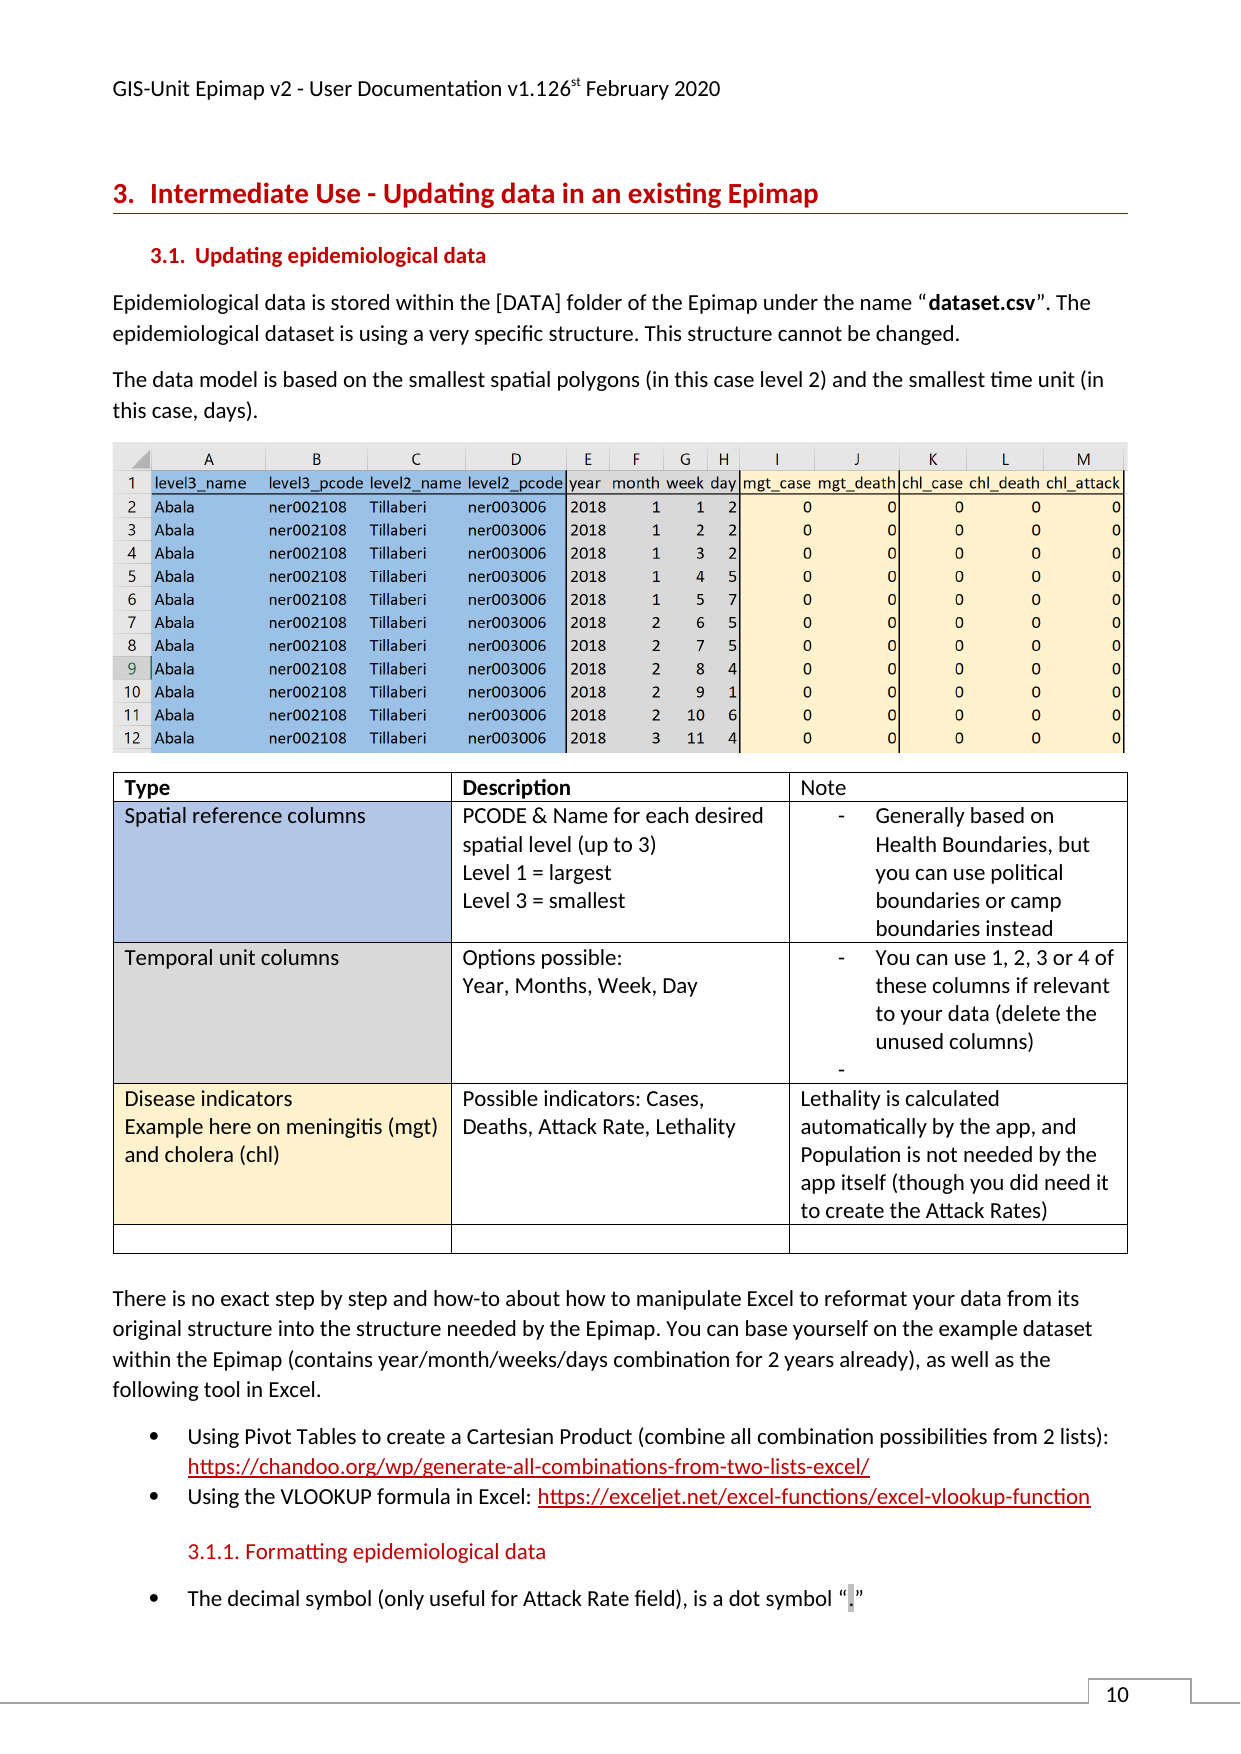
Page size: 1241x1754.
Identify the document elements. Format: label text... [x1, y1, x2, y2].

list Using Pivot Tables to create a Cartesian Product (combine all combination possibilities from 2 lists): https://chandoo.org/wp/generate-all-combinations-from-two-lists-excel/ [150, 1422, 1128, 1480]
table_header Note [790, 773, 1127, 801]
list The decimal symbol (only useful for Attack Rate field), is a dot symbol “.” [854, 1584, 1128, 1612]
text Epidemiological data is stored within the [DATA] folder of the Epimap under the name “dataset.csv”. The epidemiological dataset is using a very specific structure. This structure cannot be changed. [112, 288, 1128, 347]
table_cell [114, 1225, 451, 1253]
table_cell Temporal unit columns [114, 943, 451, 1083]
table_cell [790, 1225, 1127, 1253]
table_cell Options possible: Year, Months, Week, Day [452, 943, 789, 1083]
subtitle Intermediate Use - Updating data in an existing Epimap [112, 175, 1128, 214]
table_cell You can use 1, 2, 3 or 4 of these columns if relevant to your data (delete the unused columns) [790, 943, 1127, 1083]
table_header Type [114, 773, 451, 801]
table_cell Generally based on Health Boundaries, but you can use political boundaries or camp boundaries instead [790, 802, 1127, 942]
table_cell Spatial reference columns [114, 802, 451, 942]
subtitle Formatting epidemiological data [187, 1537, 1128, 1566]
picture [112, 442, 1128, 753]
text The data model is based on the smallest spatial polygons (in this case level 2) and the smallest time unit (in this case, days). [112, 366, 1128, 424]
table_cell Disease indicators Example here on meningitis (mgt) and cholera (chl) [114, 1084, 451, 1224]
table_cell PCODE & Name for each desired spatial level (up to 3) Level 1 = largest Level 3 = smallest [452, 802, 789, 942]
table_cell Possible indicators: Cases, Deaths, Attack Rate, Lethality [452, 1084, 789, 1224]
table_cell [452, 1225, 789, 1253]
subtitle Updating epidemiological data [150, 242, 1128, 269]
table_header Description [452, 773, 789, 801]
list The decimal symbol (only useful for Attack Rate field), is a dot symbol “.” [150, 1584, 848, 1612]
text There is no exact step by step and how-to about how to manipulate Excel to reformat your data from its original structure into the structure needed by the Epimap. You can base yourself on the example dataset within the Epimap (contains year/month/weeks/days combination for 2 years already), as well as the following tool in Excel. [112, 1254, 1128, 1403]
table_cell Lethality is calculated automatically by the app, and Population is not needed by the app itself (though you did need it to create the Attack Rates) [790, 1084, 1127, 1224]
list Using the VLOOKUP formula in Excel: https://exceljet.net/excel-functions/excel-vlookup-function [150, 1482, 1128, 1510]
